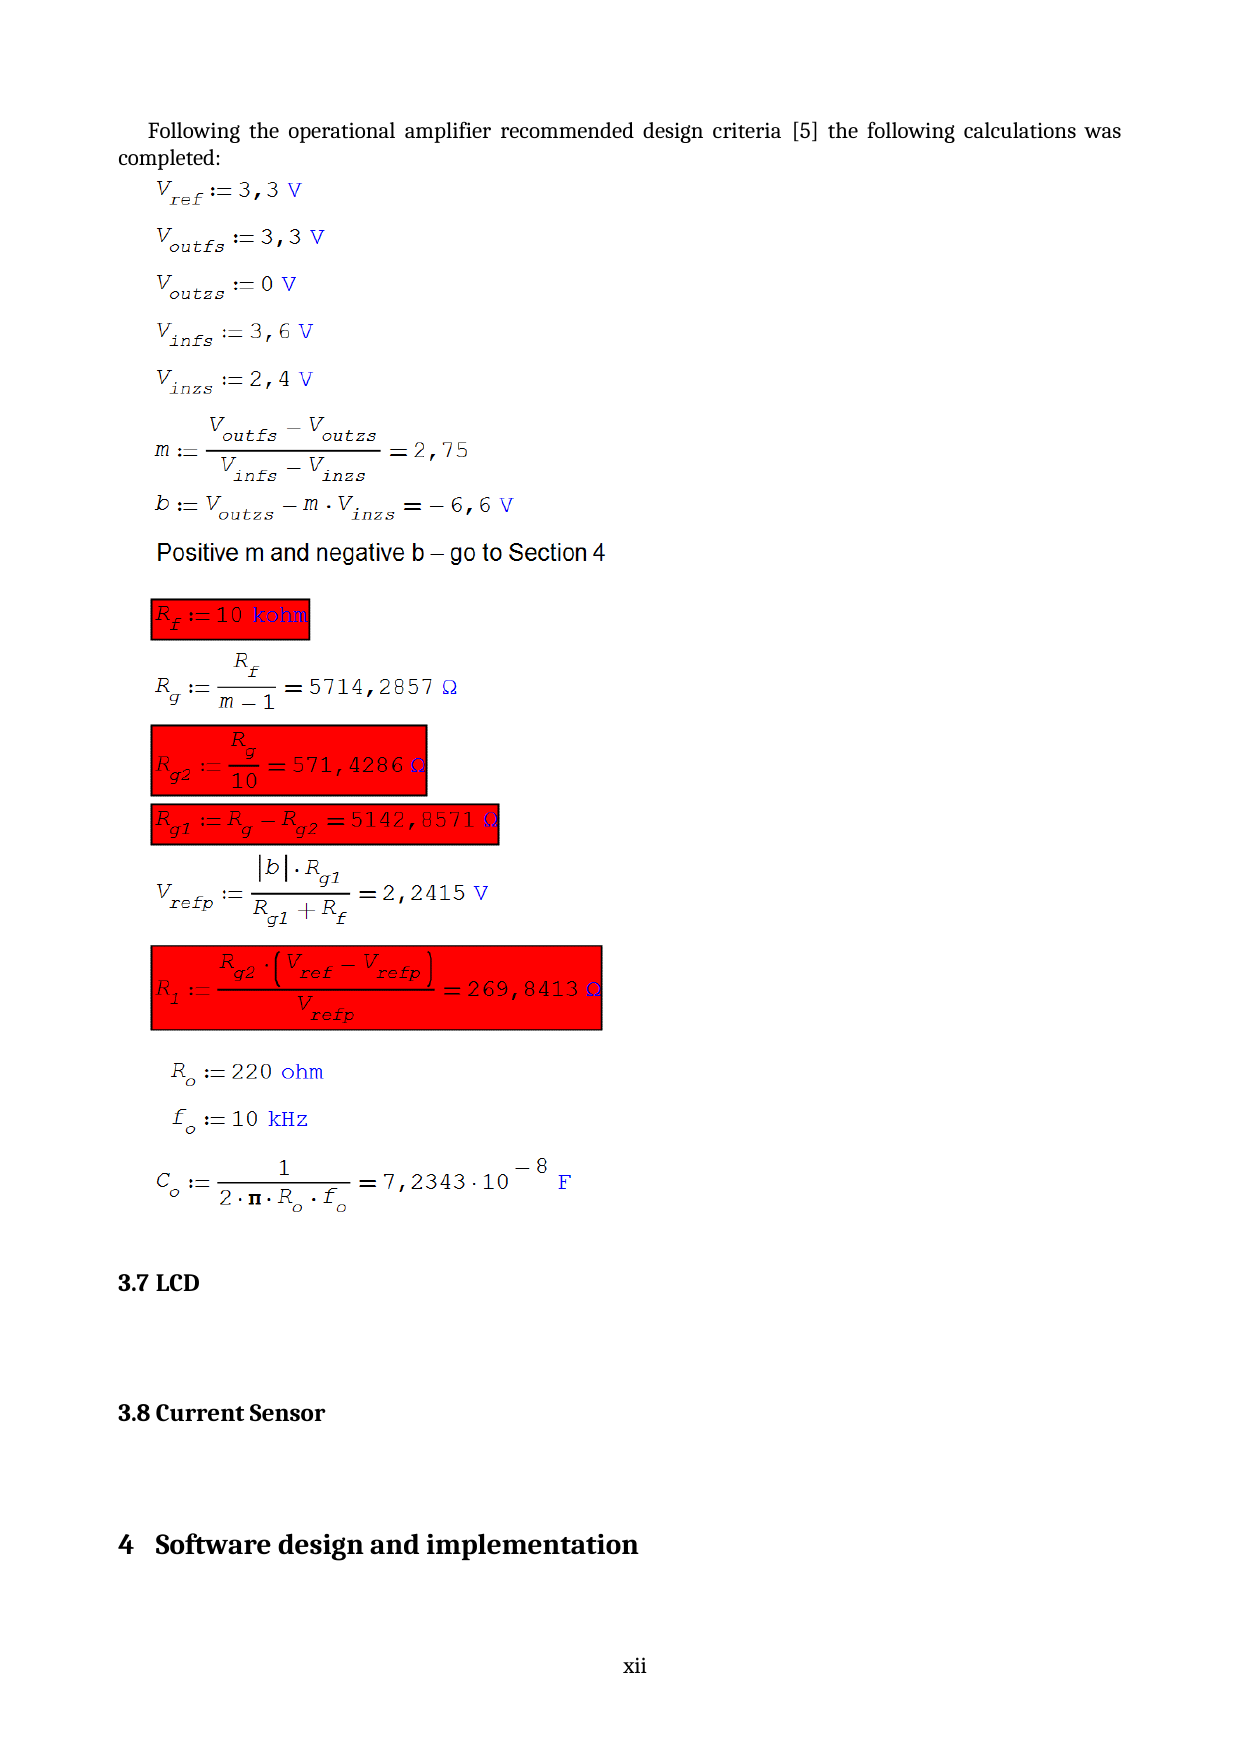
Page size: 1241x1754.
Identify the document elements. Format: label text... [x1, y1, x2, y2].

subtitle Software design and implementation [118, 1528, 1122, 1562]
text Following the operational amplifier recommended design criteria the following calculations was completed: [118, 118, 1122, 171]
subtitle Current Sensor [118, 1398, 1122, 1427]
picture [147, 170, 622, 1232]
subtitle LCD [118, 1269, 1122, 1298]
